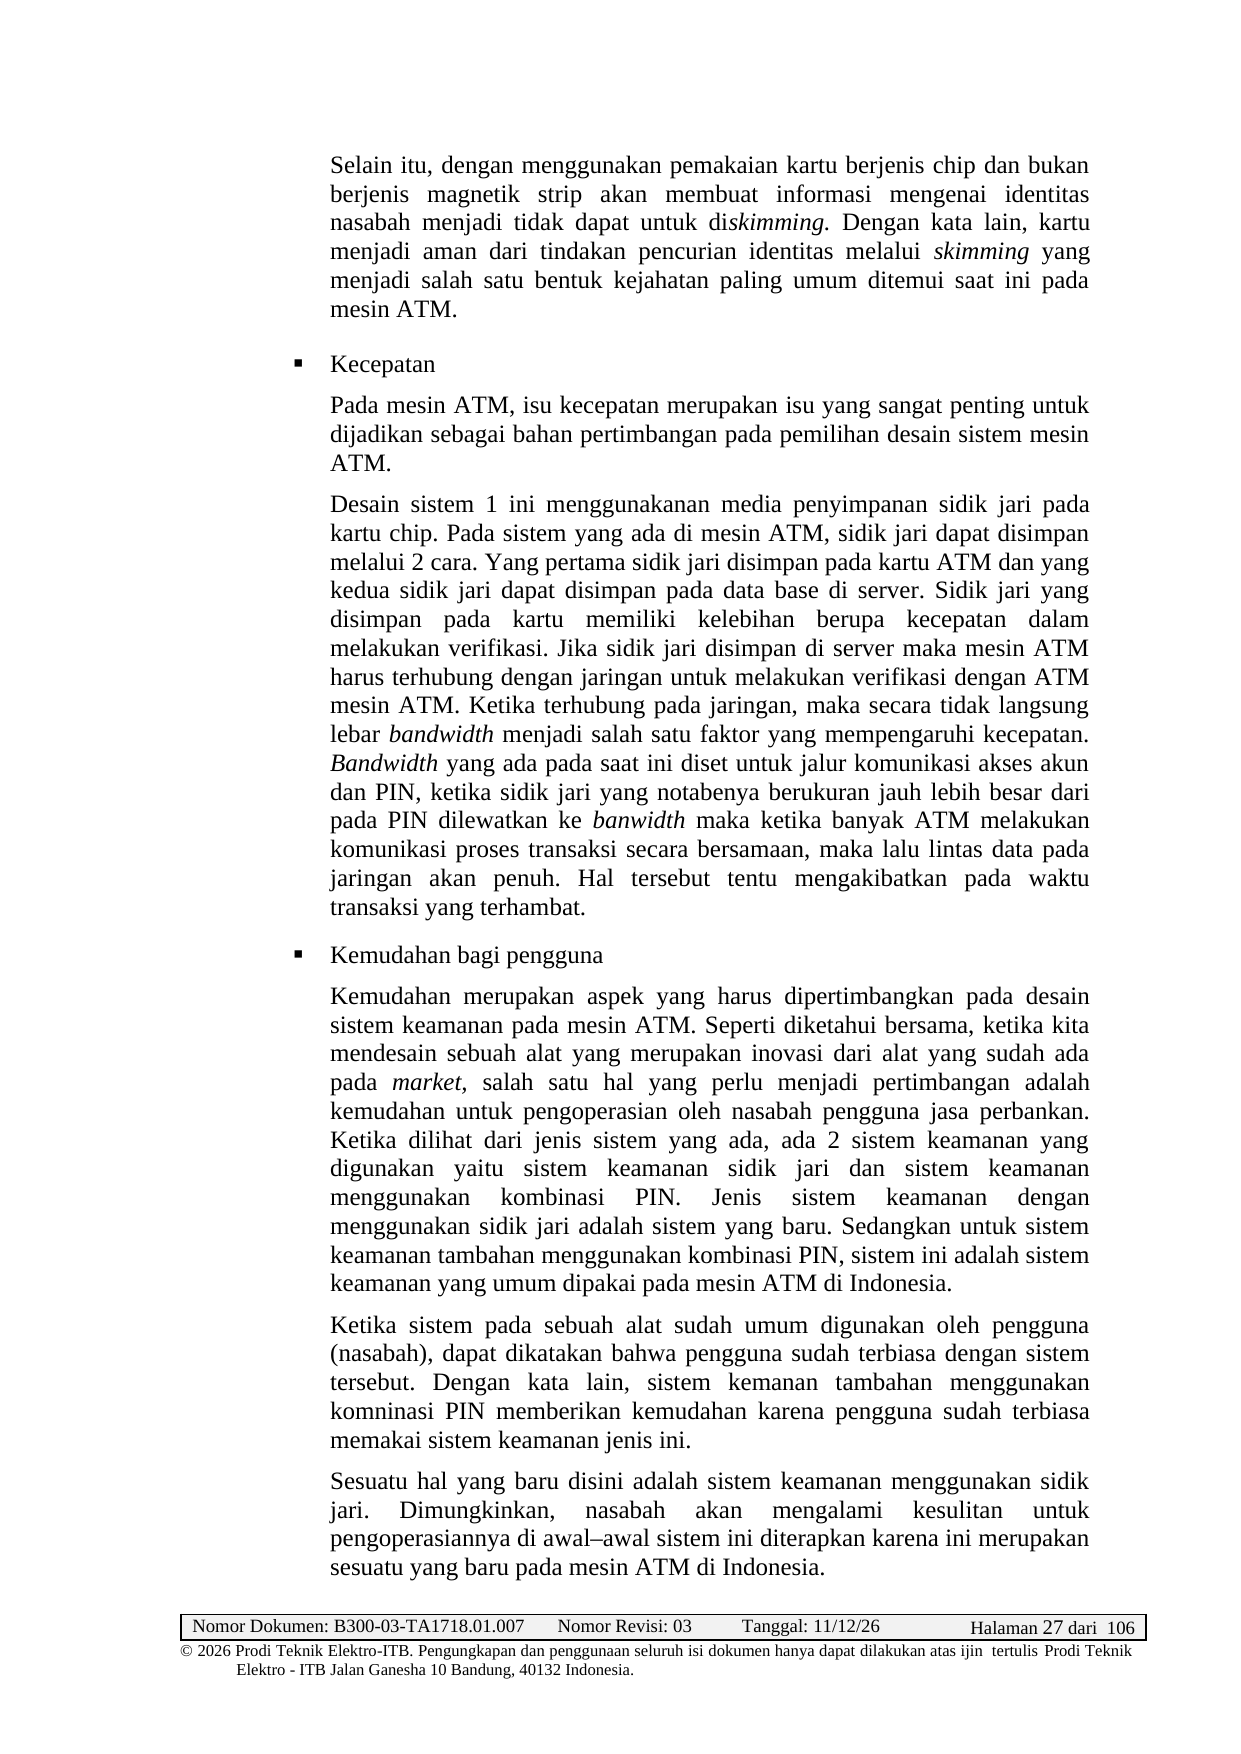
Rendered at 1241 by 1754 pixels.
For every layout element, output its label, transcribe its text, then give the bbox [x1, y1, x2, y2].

list Kecepatan [292, 349, 1090, 378]
text Selain itu, dengan menggunakan pemakaian kartu berjenis chip dan bukan berjenis magnetik strip akan membuat informasi mengenai identitas nasabah menjadi tidak dapat untuk diskimming. Dengan kata lain, kartu menjadi aman dari tindakan pencurian identitas melalui skimming yang menjadi salah satu bentuk kejahatan paling umum ditemui saat ini pada mesin ATM. [330, 150, 1090, 322]
text Sesuatu hal yang baru disini adalah sistem keamanan menggunakan sidik jari. Dimungkinkan, nasabah akan mengalami kesulitan untuk pengoperasiannya di awal–awal sistem ini diterapkan karena ini merupakan sesuatu yang baru pada mesin ATM di Indonesia. [330, 1466, 1090, 1581]
text Pada mesin ATM, isu kecepatan merupakan isu yang sangat penting untuk dijadikan sebagai bahan pertimbangan pada pemilihan desain sistem mesin ATM. [330, 391, 1090, 477]
text Ketika sistem pada sebuah alat sudah umum digunakan oleh pengguna (nasabah), dapat dikatakan bahwa pengguna sudah terbiasa dengan sistem tersebut. Dengan kata lain, sistem kemanan tambahan menggunakan komninasi PIN memberikan kemudahan karena pengguna sudah terbiasa memakai sistem keamanan jenis ini. [330, 1310, 1090, 1453]
list Desain sistem 1 ini menggunakanan media penyimpanan sidik jari pada kartu chip. Pada sistem yang ada di mesin ATM, sidik jari dapat disimpan melalui 2 cara. Yang pertama sidik jari disimpan pada kartu ATM dan yang kedua sidik jari dapat disimpan pada data base di server. Sidik jari yang disimpan pada kartu memiliki kelebihan berupa kecepatan dalam melakukan verifikasi. Jika sidik jari disimpan di server maka mesin ATM harus terhubung dengan jaringan untuk melakukan verifikasi dengan ATM mesin ATM. Ketika terhubung pada jaringan, maka secara tidak langsung lebar bandwidth menjadi salah satu faktor yang mempengaruhi kecepatan. Bandwidth yang ada pada saat ini diset untuk jalur komunikasi akses akun dan PIN, ketika sidik jari yang notabenya berukuran jauh lebih besar dari pada PIN dilewatkan ke banwidth maka ketika banyak ATM melakukan komunikasi proses transaksi secara bersamaan, maka lalu lintas data pada jaringan akan penuh. Hal tersebut tentu mengakibatkan pada waktu transaksi yang terhambat. [330, 489, 1090, 921]
text Kemudahan merupakan aspek yang harus dipertimbangkan pada desain sistem keamanan pada mesin ATM. Seperti diketahui bersama, ketika kita mendesain sebuah alat yang merupakan inovasi dari alat yang sudah ada pada market, salah satu hal yang perlu menjadi pertimbangan adalah kemudahan untuk pengoperasian oleh nasabah pengguna jasa perbankan. Ketika dilihat dari jenis sistem yang ada, ada 2 sistem keamanan yang digunakan yaitu sistem keamanan sidik jari dan sistem keamanan menggunakan kombinasi PIN. Jenis sistem keamanan dengan menggunakan sidik jari adalah sistem yang baru. Sedangkan untuk sistem keamanan tambahan menggunakan kombinasi PIN, sistem ini adalah sistem keamanan yang umum dipakai pada mesin ATM di Indonesia. [330, 981, 1090, 1297]
list Kemudahan bagi pengguna [292, 940, 1090, 968]
